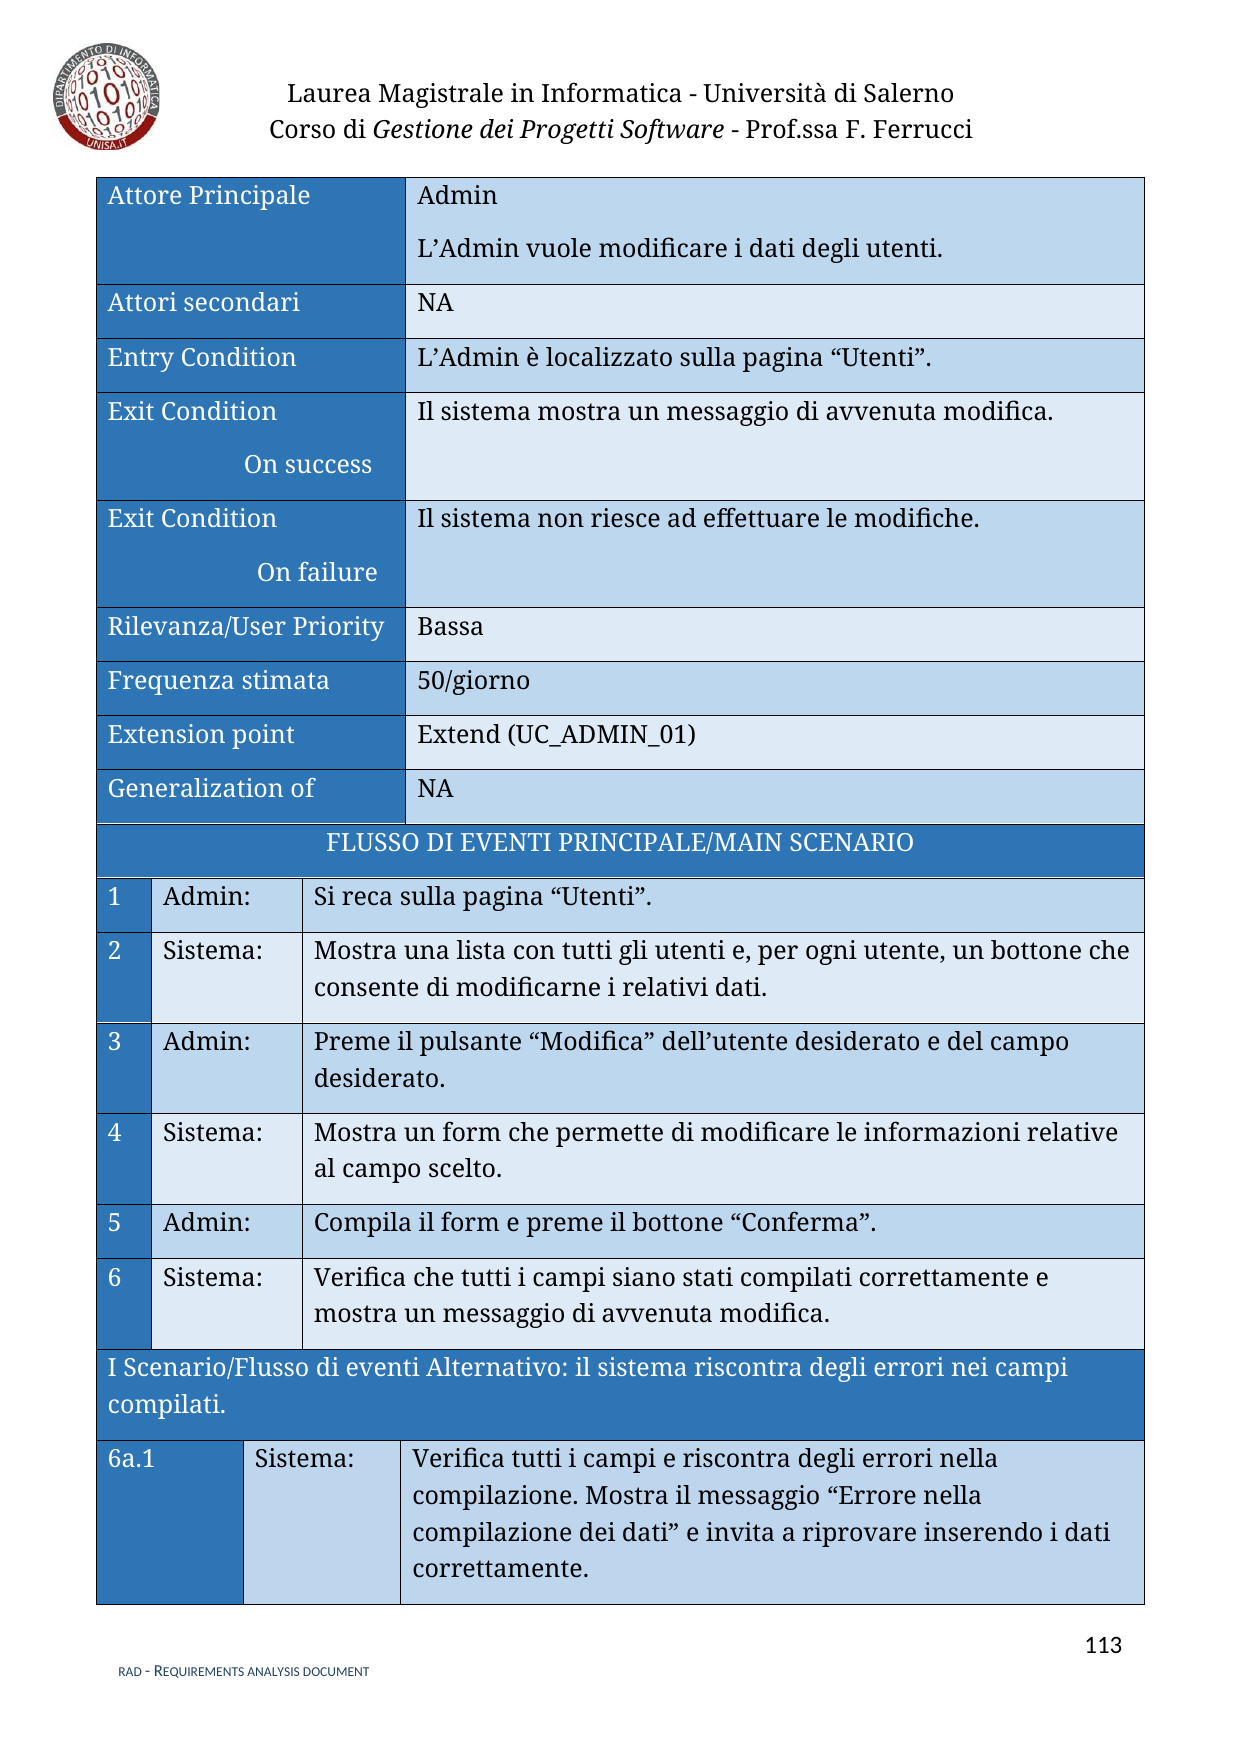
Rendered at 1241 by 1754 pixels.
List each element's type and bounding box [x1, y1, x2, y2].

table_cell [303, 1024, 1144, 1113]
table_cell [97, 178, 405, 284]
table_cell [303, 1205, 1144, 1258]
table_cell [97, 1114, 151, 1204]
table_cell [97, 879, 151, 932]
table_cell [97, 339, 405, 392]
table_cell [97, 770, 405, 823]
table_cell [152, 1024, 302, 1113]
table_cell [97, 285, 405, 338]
picture [53, 43, 160, 150]
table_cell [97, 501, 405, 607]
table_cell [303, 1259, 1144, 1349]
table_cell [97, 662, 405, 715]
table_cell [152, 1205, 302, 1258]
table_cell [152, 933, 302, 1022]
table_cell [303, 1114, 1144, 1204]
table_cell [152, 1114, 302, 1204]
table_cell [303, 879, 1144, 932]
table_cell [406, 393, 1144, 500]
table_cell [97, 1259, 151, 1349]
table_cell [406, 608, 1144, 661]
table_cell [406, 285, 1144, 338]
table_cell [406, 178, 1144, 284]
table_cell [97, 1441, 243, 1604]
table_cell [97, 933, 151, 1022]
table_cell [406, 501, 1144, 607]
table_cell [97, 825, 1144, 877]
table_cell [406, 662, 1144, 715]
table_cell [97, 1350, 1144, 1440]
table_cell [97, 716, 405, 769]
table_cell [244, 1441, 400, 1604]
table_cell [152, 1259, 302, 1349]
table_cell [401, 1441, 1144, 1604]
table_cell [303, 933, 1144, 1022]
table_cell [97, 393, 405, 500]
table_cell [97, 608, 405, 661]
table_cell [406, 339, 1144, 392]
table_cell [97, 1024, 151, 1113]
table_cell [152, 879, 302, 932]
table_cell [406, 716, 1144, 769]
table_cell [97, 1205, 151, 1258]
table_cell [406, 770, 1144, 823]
